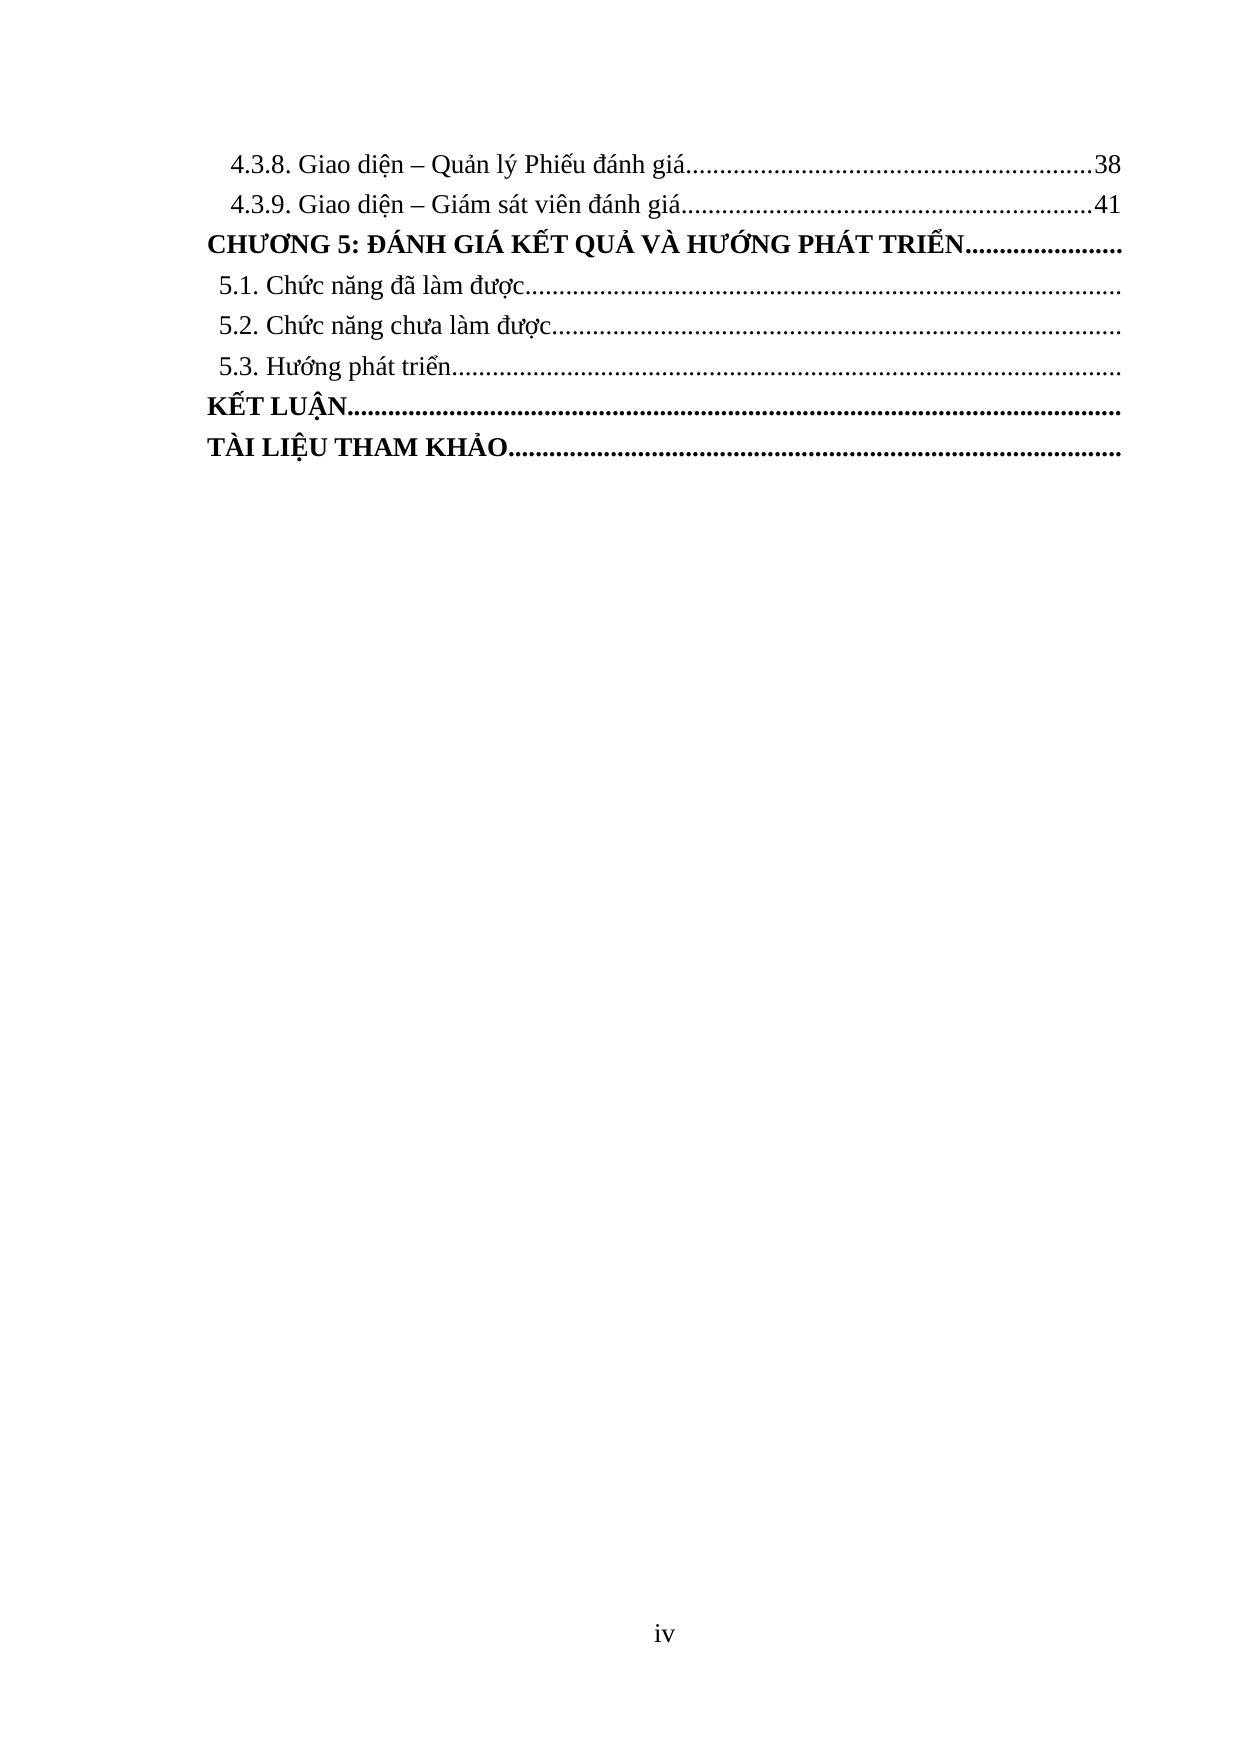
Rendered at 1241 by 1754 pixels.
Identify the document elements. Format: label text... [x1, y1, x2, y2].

text KẾT LUẬN 44 [207, 390, 1122, 421]
text 4.3.8. Giao diện – Quản lý Phiếu đánh giá 38 [207, 148, 1122, 179]
text 5.1. Chức năng đã làm được 42 [207, 269, 1122, 300]
text CHƯƠNG 5: ĐÁNH GIÁ KẾT QUẢ VÀ HƯỚNG PHÁT TRIỂN 42 [207, 228, 1122, 260]
text 5.2. Chức năng chưa làm được 42 [207, 309, 1122, 341]
text TÀI LIỆU THAM KHẢO 45 [207, 431, 1122, 462]
text 4.3.9. Giao diện – Giám sát viên đánh giá 41 [207, 188, 1122, 219]
text 5.3. Hướng phát triển 43 [207, 350, 1122, 381]
